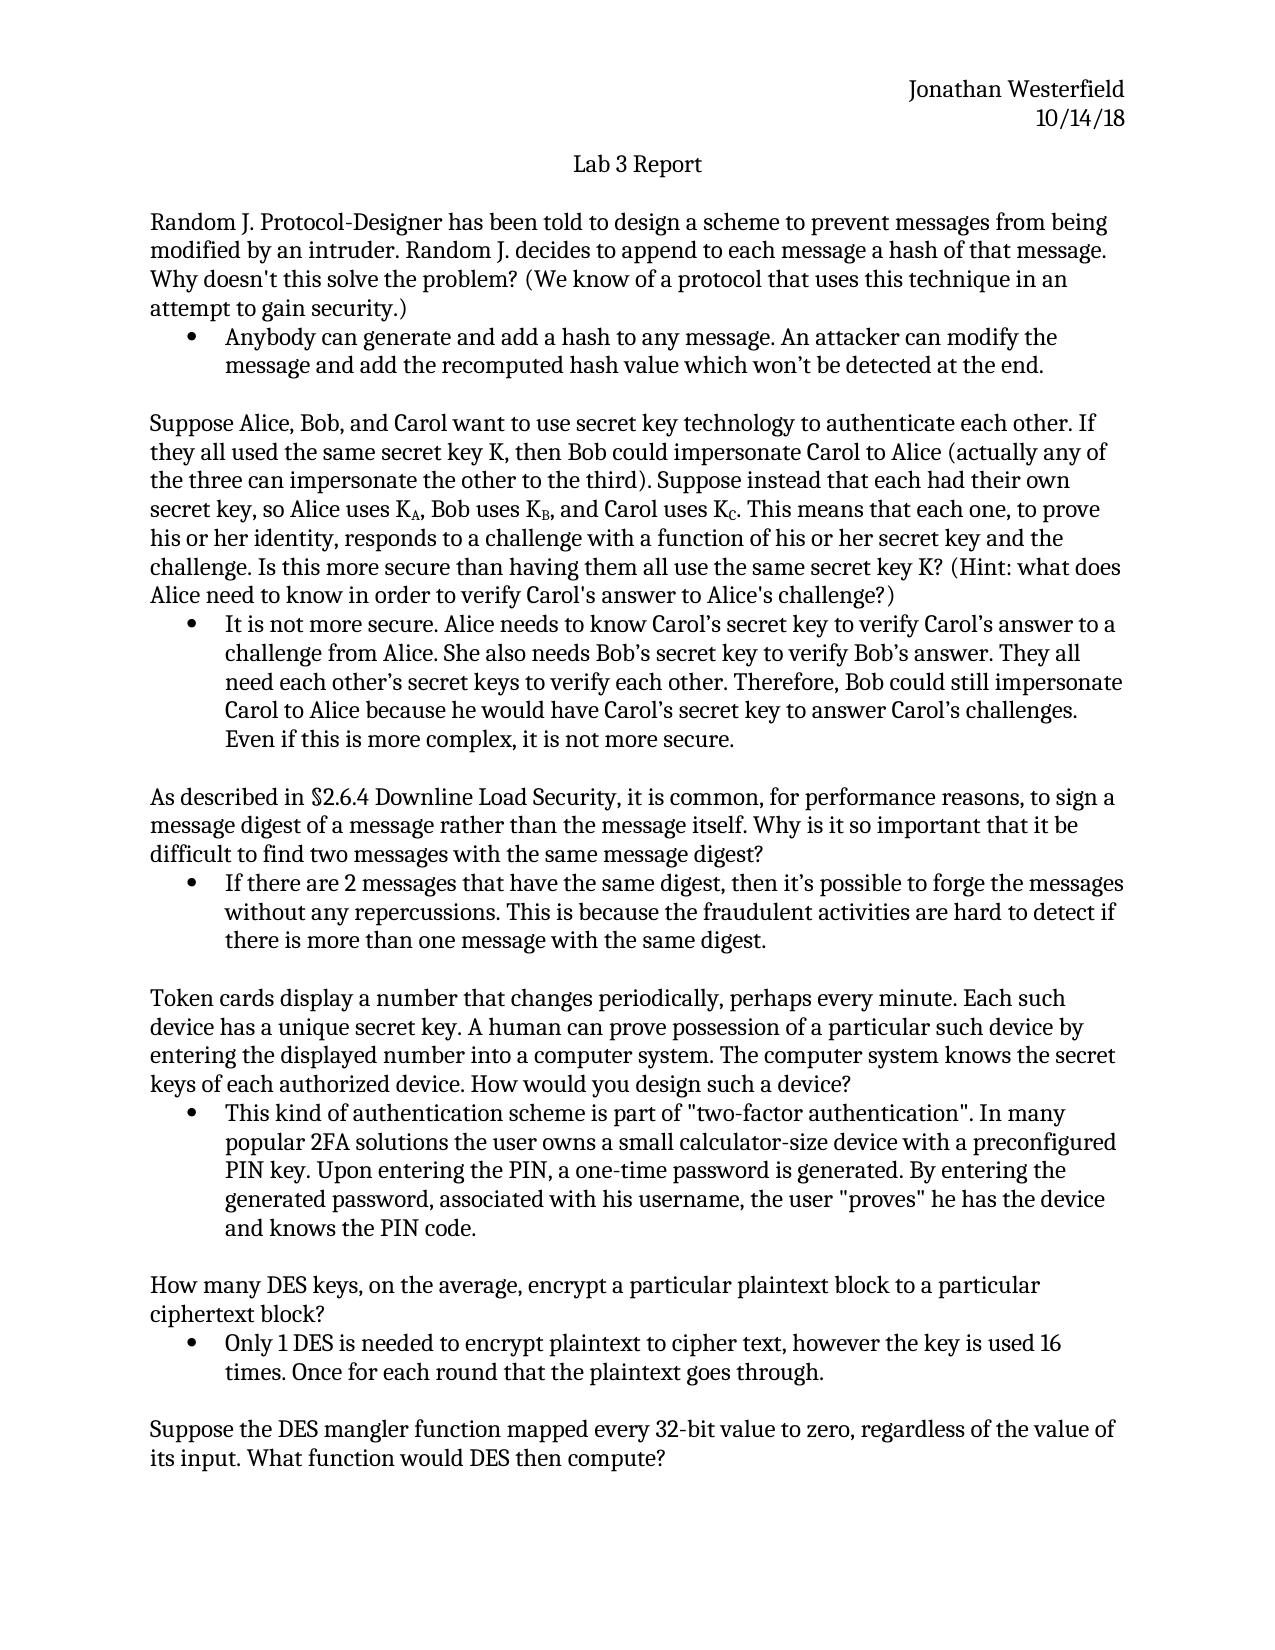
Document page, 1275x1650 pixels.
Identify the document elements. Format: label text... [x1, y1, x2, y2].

list Only 1 DES is needed to encrypt plaintext to cipher text, however the key is used 16 times. Once for each round that the plaintext goes through. [187, 1329, 1125, 1386]
text Token cards display a number that changes periodically, perhaps every minute. Each such device has a unique secret key. A human can prove possession of a particular such device by entering the displayed number into a computer system. The computer system knows the secret keys of each authorized device. How would you design such a device? [150, 984, 1125, 1099]
text Lab 3 Report [150, 150, 1125, 179]
list This kind of authentication scheme is part of "two-factor authentication". In many popular 2FA solutions the user owns a small calculator-size device with a preconfigured PIN key. Upon entering the PIN, a one-time password is generated. By entering the generated password, associated with his username, the user "proves" he has the device and knows the PIN code. [187, 1099, 1125, 1242]
text How many DES keys, on the average, encrypt a particular plaintext block to a particular ciphertext block? [150, 1271, 1125, 1329]
list Anybody can generate and add a hash to any message. An attacker can modify the message and add the recomputed hash value which won’t be detected at the end. [187, 322, 1125, 380]
list It is not more secure. Alice needs to know Carol’s secret key to verify Carol’s answer to a challenge from Alice. She also needs Bob’s secret key to verify Bob’s answer. They all need each other’s secret keys to verify each other. Therefore, Bob could still impersonate Carol to Alice because he would have Carol’s secret key to answer Carol’s challenges. Even if this is more complex, it is not more secure. [187, 610, 1125, 754]
text Suppose Alice, Bob, and Carol want to use secret key technology to authenticate each other. If they all used the same secret key K, then Bob could impersonate Carol to Alice (actually any of the three can impersonate the other to the third). Suppose instead that each had their own secret key, so Alice uses KA, Bob uses KB, and Carol uses KC. This means that each one, to prove his or her identity, responds to a challenge with a function of his or her secret key and the challenge. Is this more secure than having them all use the same secret key K? (Hint: what does Alice need to know in order to verify Carol's answer to Alice's challenge?) [150, 409, 1125, 610]
text Suppose the DES mangler function mapped every 32-bit value to zero, regardless of the value of its input. What function would DES then compute? [150, 1415, 1125, 1472]
list If there are 2 messages that have the same digest, then it’s possible to forge the messages without any repercussions. This is because the fraudulent activities are hard to detect if there is more than one message with the same digest. [187, 869, 1125, 955]
text As described in §2.6.4 Downline Load Security, it is common, for performance reasons, to sign a message digest of a message rather than the message itself. Why is it so important that it be difficult to find two messages with the same message digest? [150, 782, 1125, 869]
text Random J. Protocol-Designer has been told to design a scheme to prevent messages from being modified by an intruder. Random J. decides to append to each message a hash of that message. Why doesn't this solve the problem? (We know of a protocol that uses this technique in an attempt to gain security.) [150, 207, 1125, 322]
